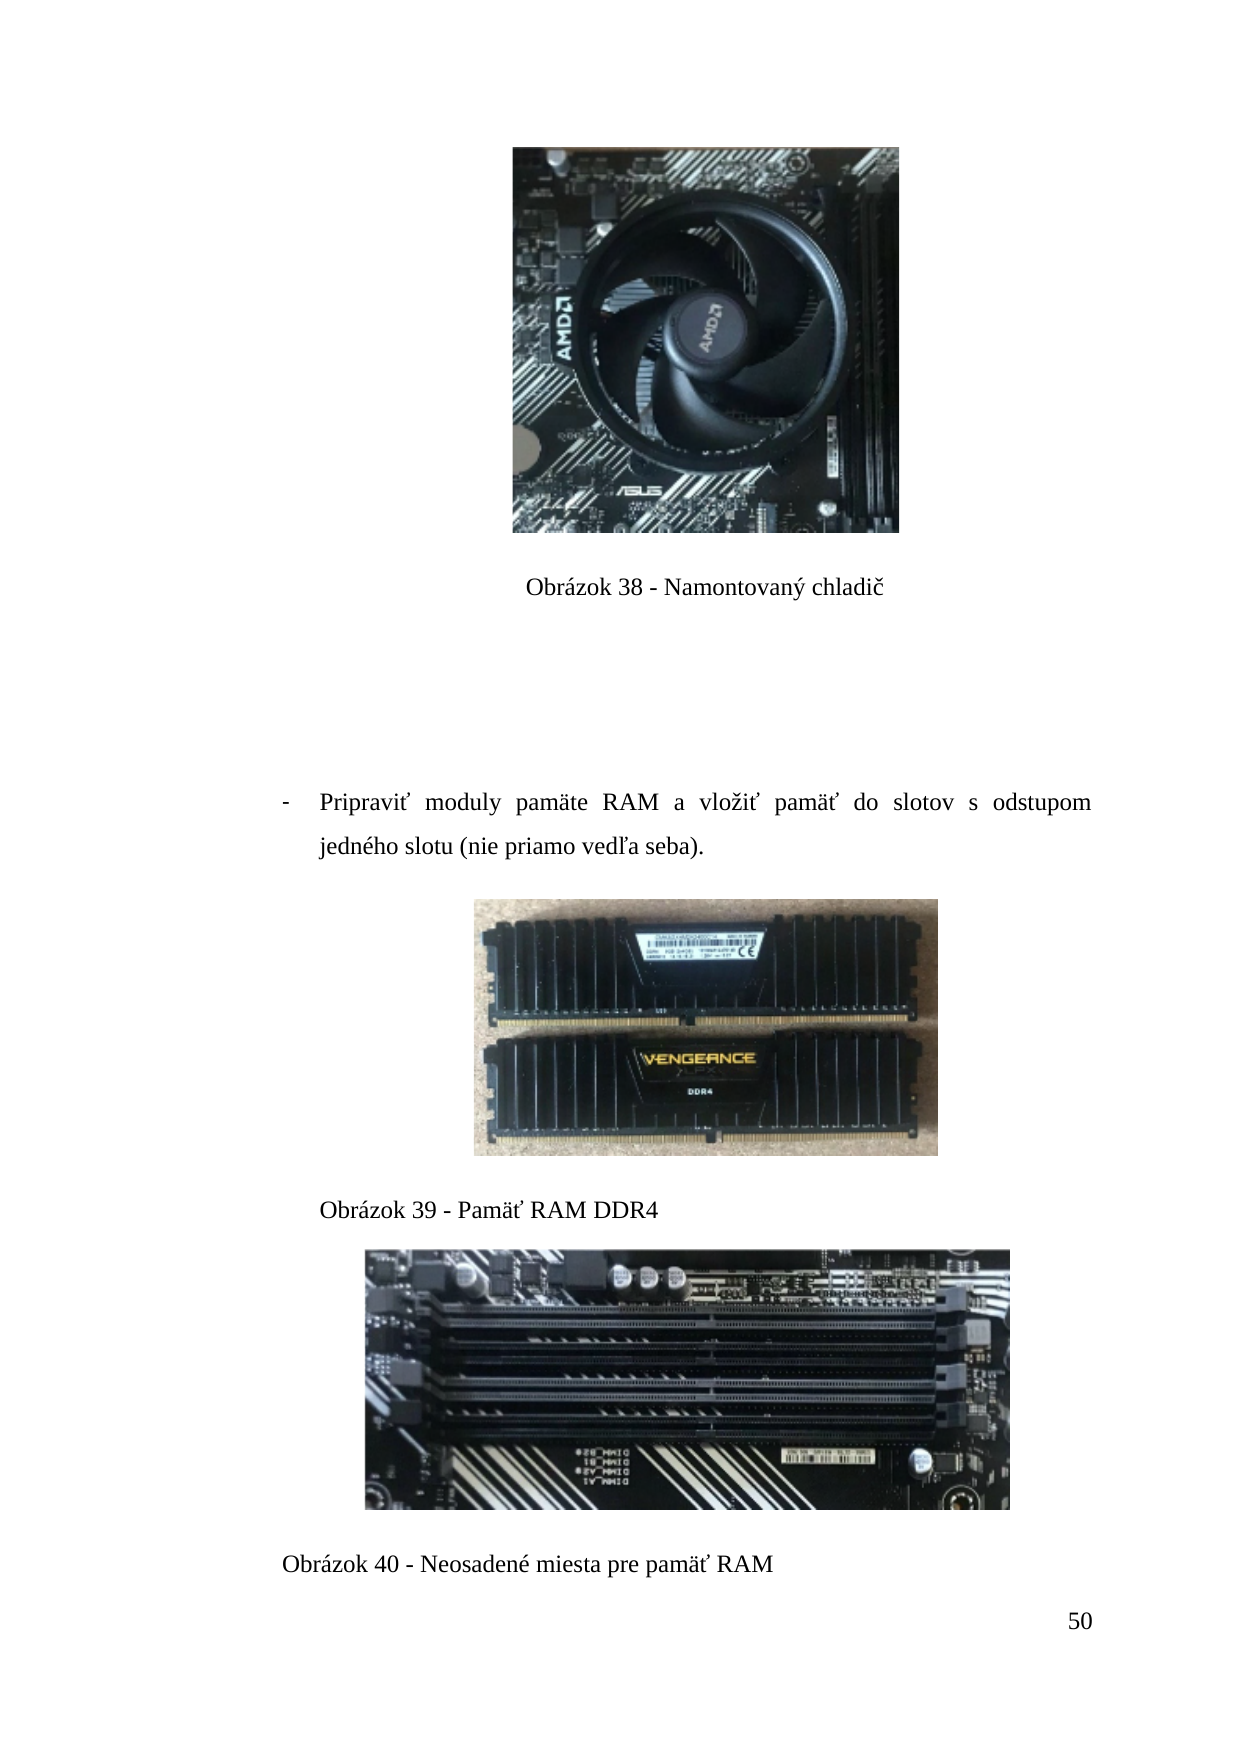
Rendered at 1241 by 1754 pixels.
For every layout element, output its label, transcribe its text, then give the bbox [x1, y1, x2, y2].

picture [512, 147, 900, 533]
list Pripraviť moduly pamäte RAM a vložiť pamäť do slotov s odstupom jedného slotu (nie priamo vedľa seba). [282, 787, 1092, 860]
picture [473, 899, 938, 1156]
text Obrázok 40 - Neosadené miesta pre pamäť RAM [207, 1549, 1092, 1578]
picture [364, 1248, 1010, 1510]
text Obrázok 38 - Namontovaný chladič [507, 572, 1092, 601]
text Obrázok 39 - Pamäť RAM DDR4 [282, 1195, 1092, 1224]
